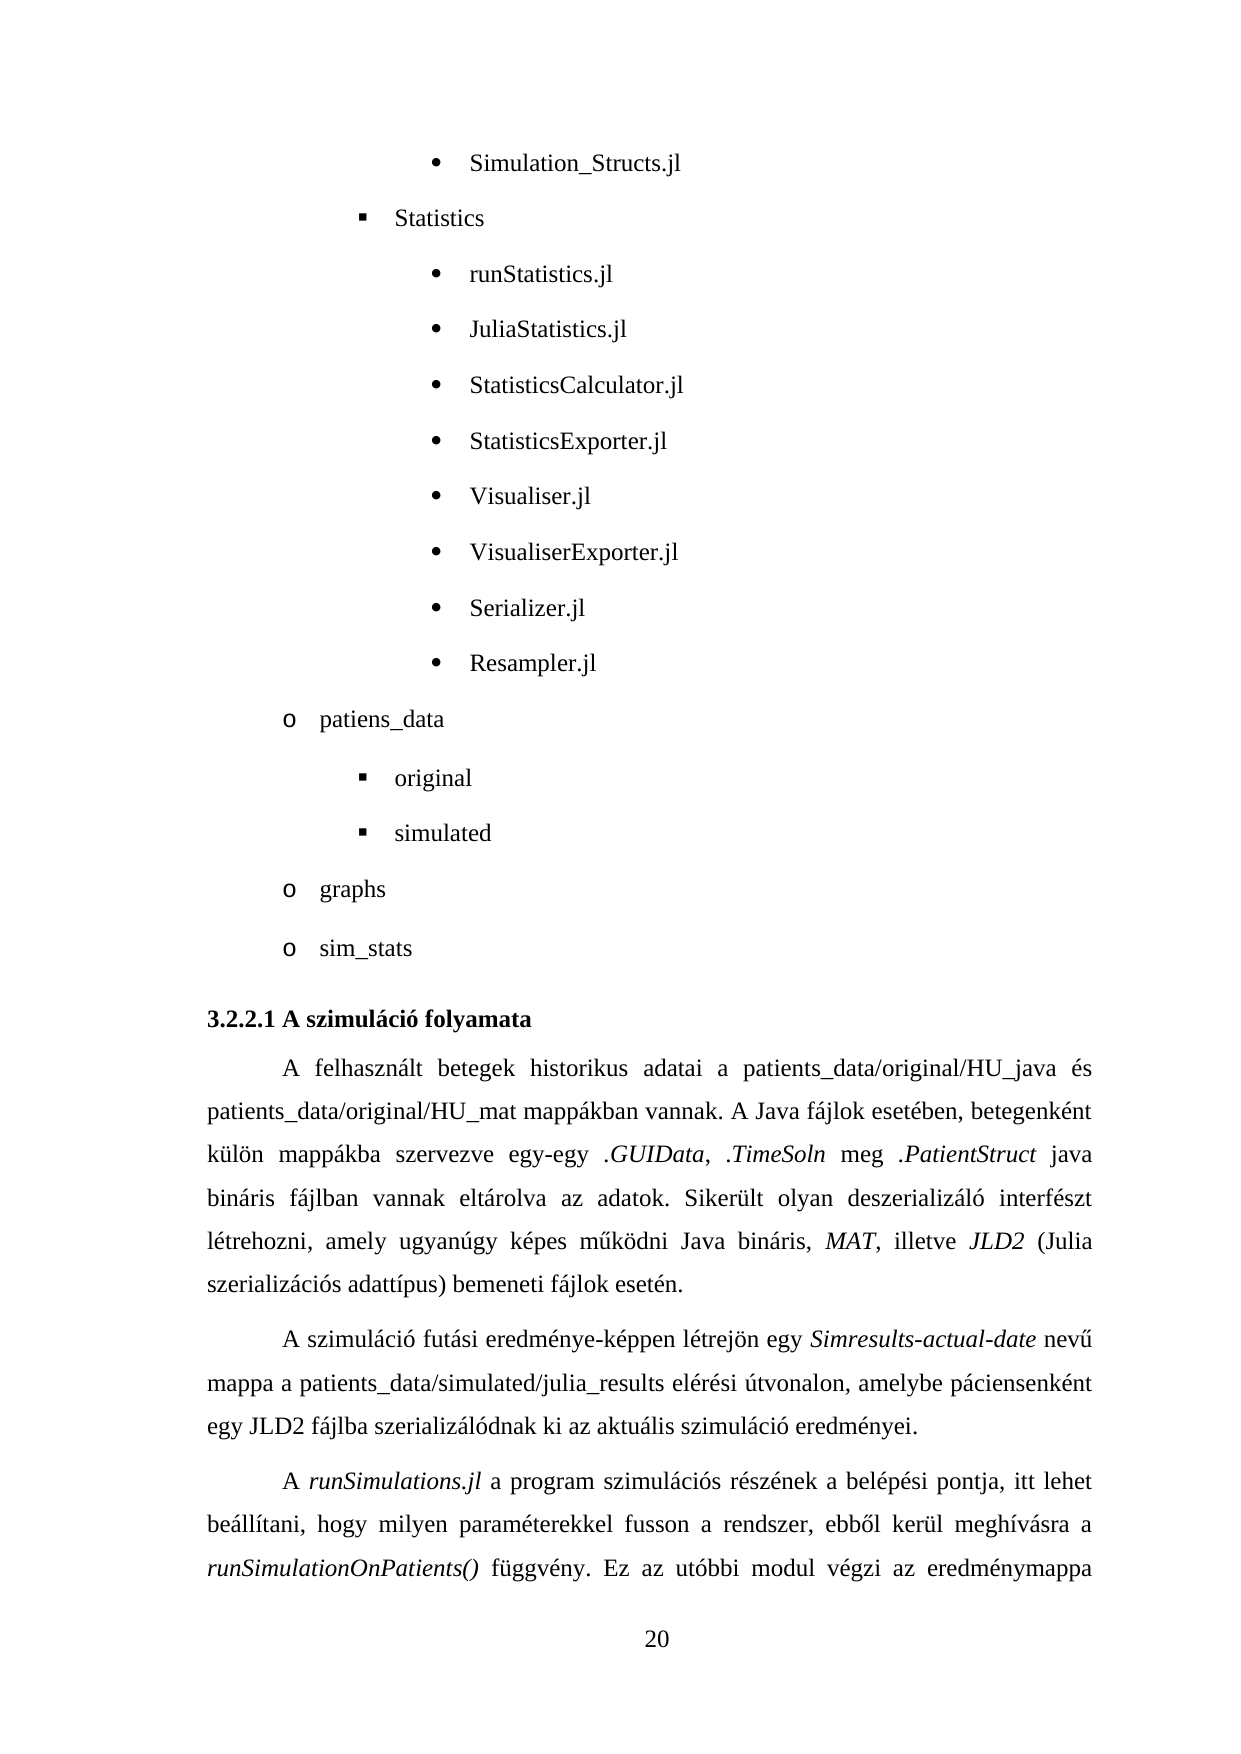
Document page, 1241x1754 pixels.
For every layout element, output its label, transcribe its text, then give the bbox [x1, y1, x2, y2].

subtitle A szimuláció folyamata [207, 1004, 1092, 1033]
list StatisticsExporter.jl [432, 426, 1092, 454]
list Statistics [357, 203, 1092, 232]
list simulated [357, 818, 1092, 847]
list runStatistics.jl [432, 259, 1092, 288]
list Simulation_Structs.jl [432, 148, 1092, 176]
text A szimuláció futási eredménye-képpen létrejön egy Simresults-actual-date nevű mappa a patients_data/simulated/julia_results elérési útvonalon, amelybe páciensenként egy JLD2 fájlba szerializálódnak ki az aktuális szimuláció eredményei. [207, 1324, 1092, 1439]
list original [357, 763, 1092, 791]
list Resampler.jl [432, 648, 1092, 677]
list patiens_data [282, 704, 1092, 735]
list VisualiserExporter.jl [432, 537, 1092, 566]
list sim_stats [282, 933, 1092, 963]
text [207, 1466, 1092, 1581]
list Visualiser.jl [432, 481, 1092, 510]
list StatisticsCalculator.jl [432, 370, 1092, 399]
text A felhasznált betegek historikus adatai a patients_data/original/HU_java és patients_data/original/HU_mat mappákban vannak. A Java fájlok esetében, betegenként külön mappákba szervezve egy-egy .GUIData, .TimeSoln meg .PatientStruct java bináris fájlban vannak eltárolva az adatok. Sikerült olyan deszerializáló interfészt létrehozni, amely ugyanúgy képes működni Java bináris, MAT, illetve JLD2 (Julia szerializációs adattípus) bemeneti fájlok esetén. [207, 1053, 1092, 1298]
list JuliaStatistics.jl [432, 314, 1092, 343]
list Serializer.jl [432, 593, 1092, 621]
list graphs [282, 874, 1092, 905]
